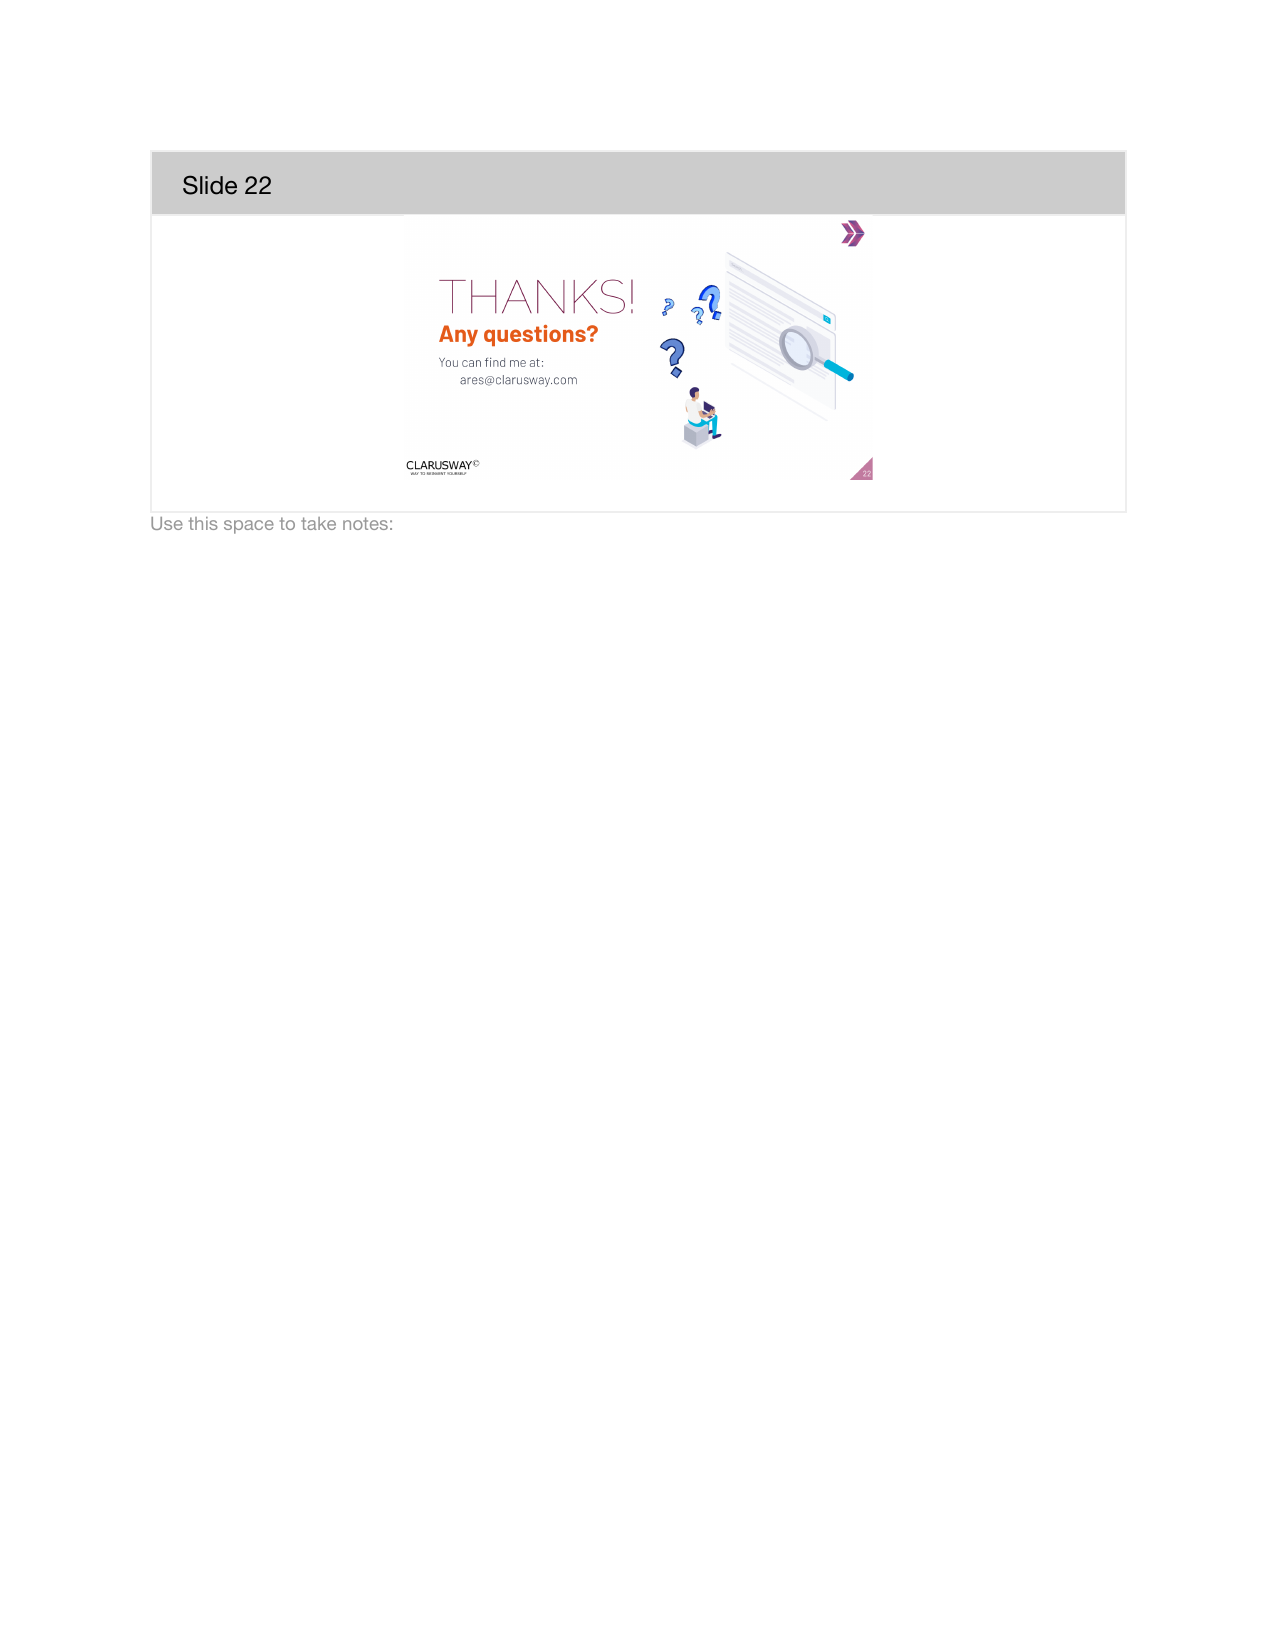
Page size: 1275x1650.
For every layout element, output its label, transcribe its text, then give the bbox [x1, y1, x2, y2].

text Use this space to take notes: [150, 513, 1125, 536]
table_cell [152, 216, 1125, 511]
picture [403, 215, 873, 480]
table_header Slide 22 [152, 152, 1125, 214]
